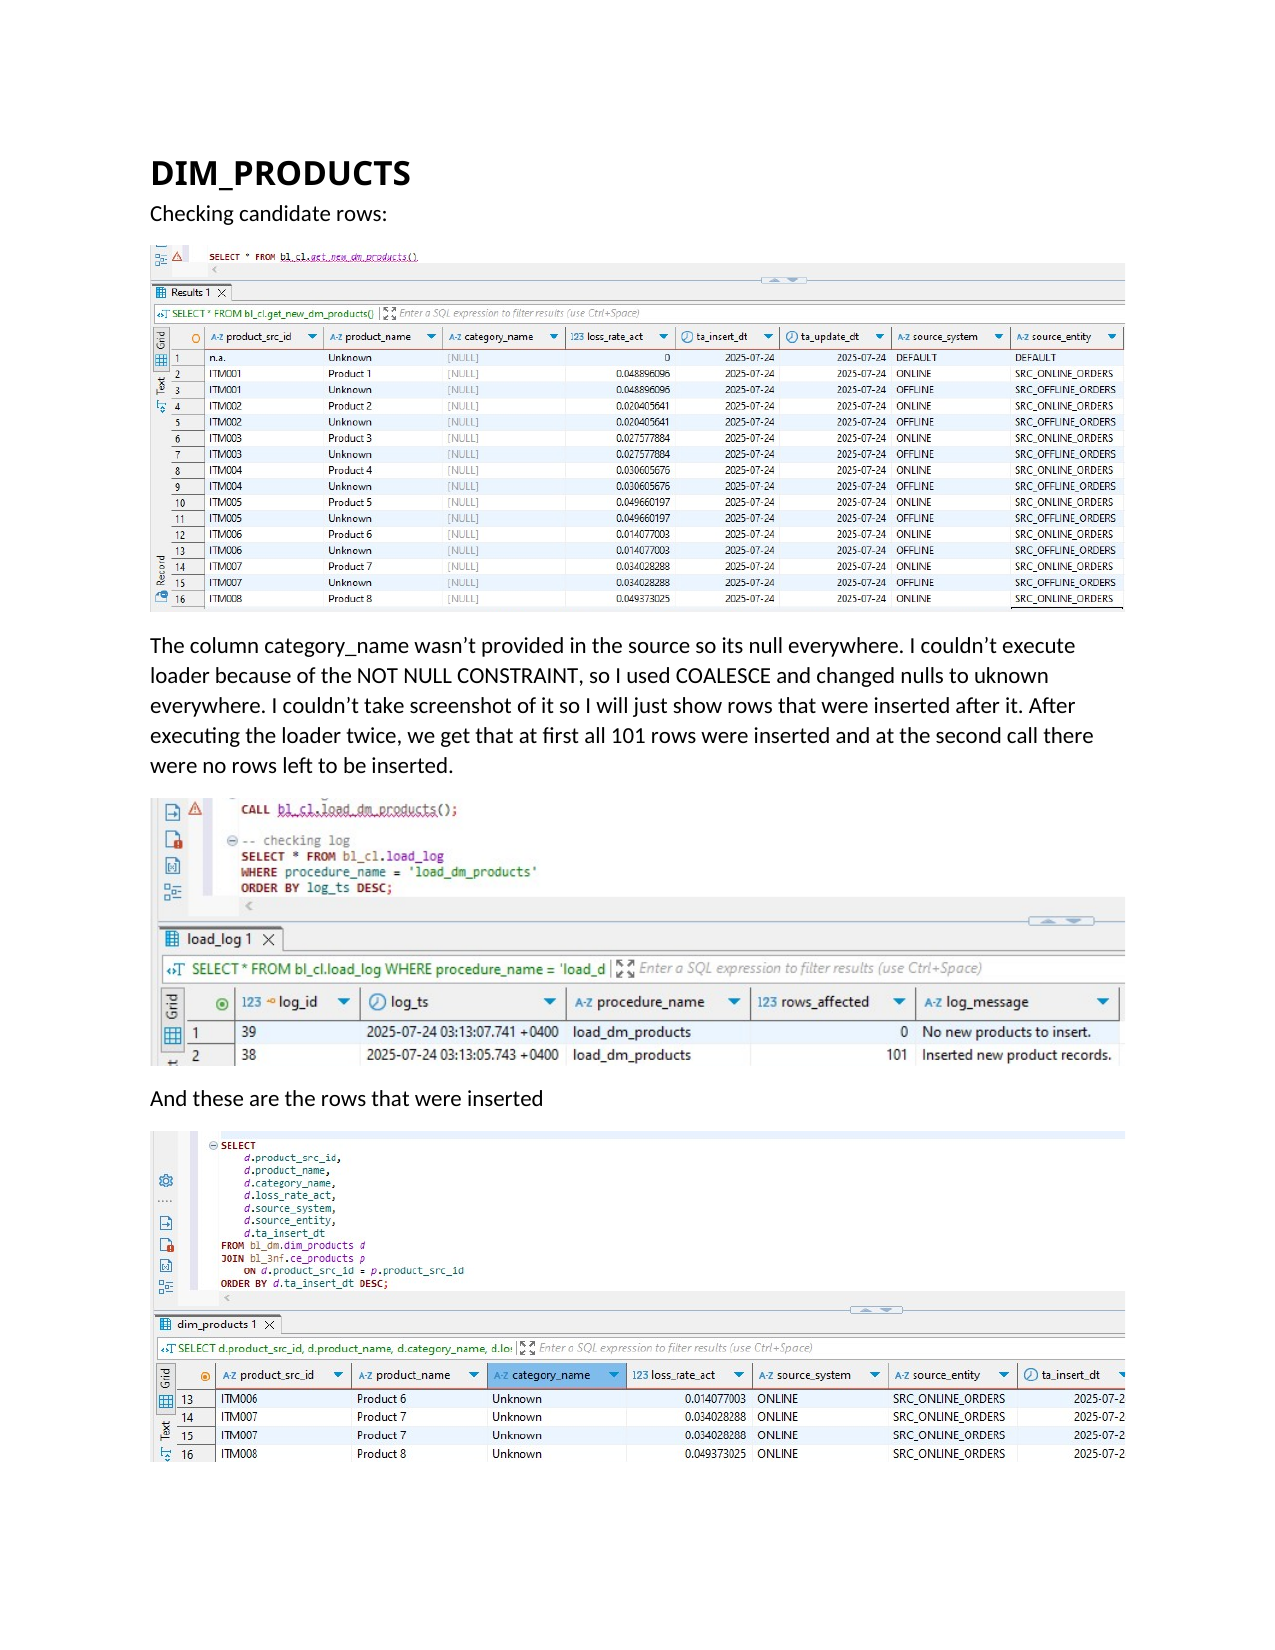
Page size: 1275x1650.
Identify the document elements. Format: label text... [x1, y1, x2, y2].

picture [150, 245, 1125, 612]
picture [150, 1131, 1125, 1462]
text And these are the rows that were inserted [150, 1084, 1125, 1112]
text The column category_name wasn’t provided in the source so its null everywhere. I couldn’t execute loader because of the NOT NULL CONSTRAINT, so I used COALESCE and changed nulls to uknown everywhere. I couldn’t take screenshot of it so I will just show rows that were inserted after it. After executing the loader twice, we get that at first all 101 rows were inserted and at the second call there were no rows left to be inserted. [150, 631, 1125, 779]
picture [150, 798, 1125, 1066]
subtitle DIM_PRODUCTS [150, 150, 1125, 195]
text Checking candidate rows: [150, 199, 1125, 227]
